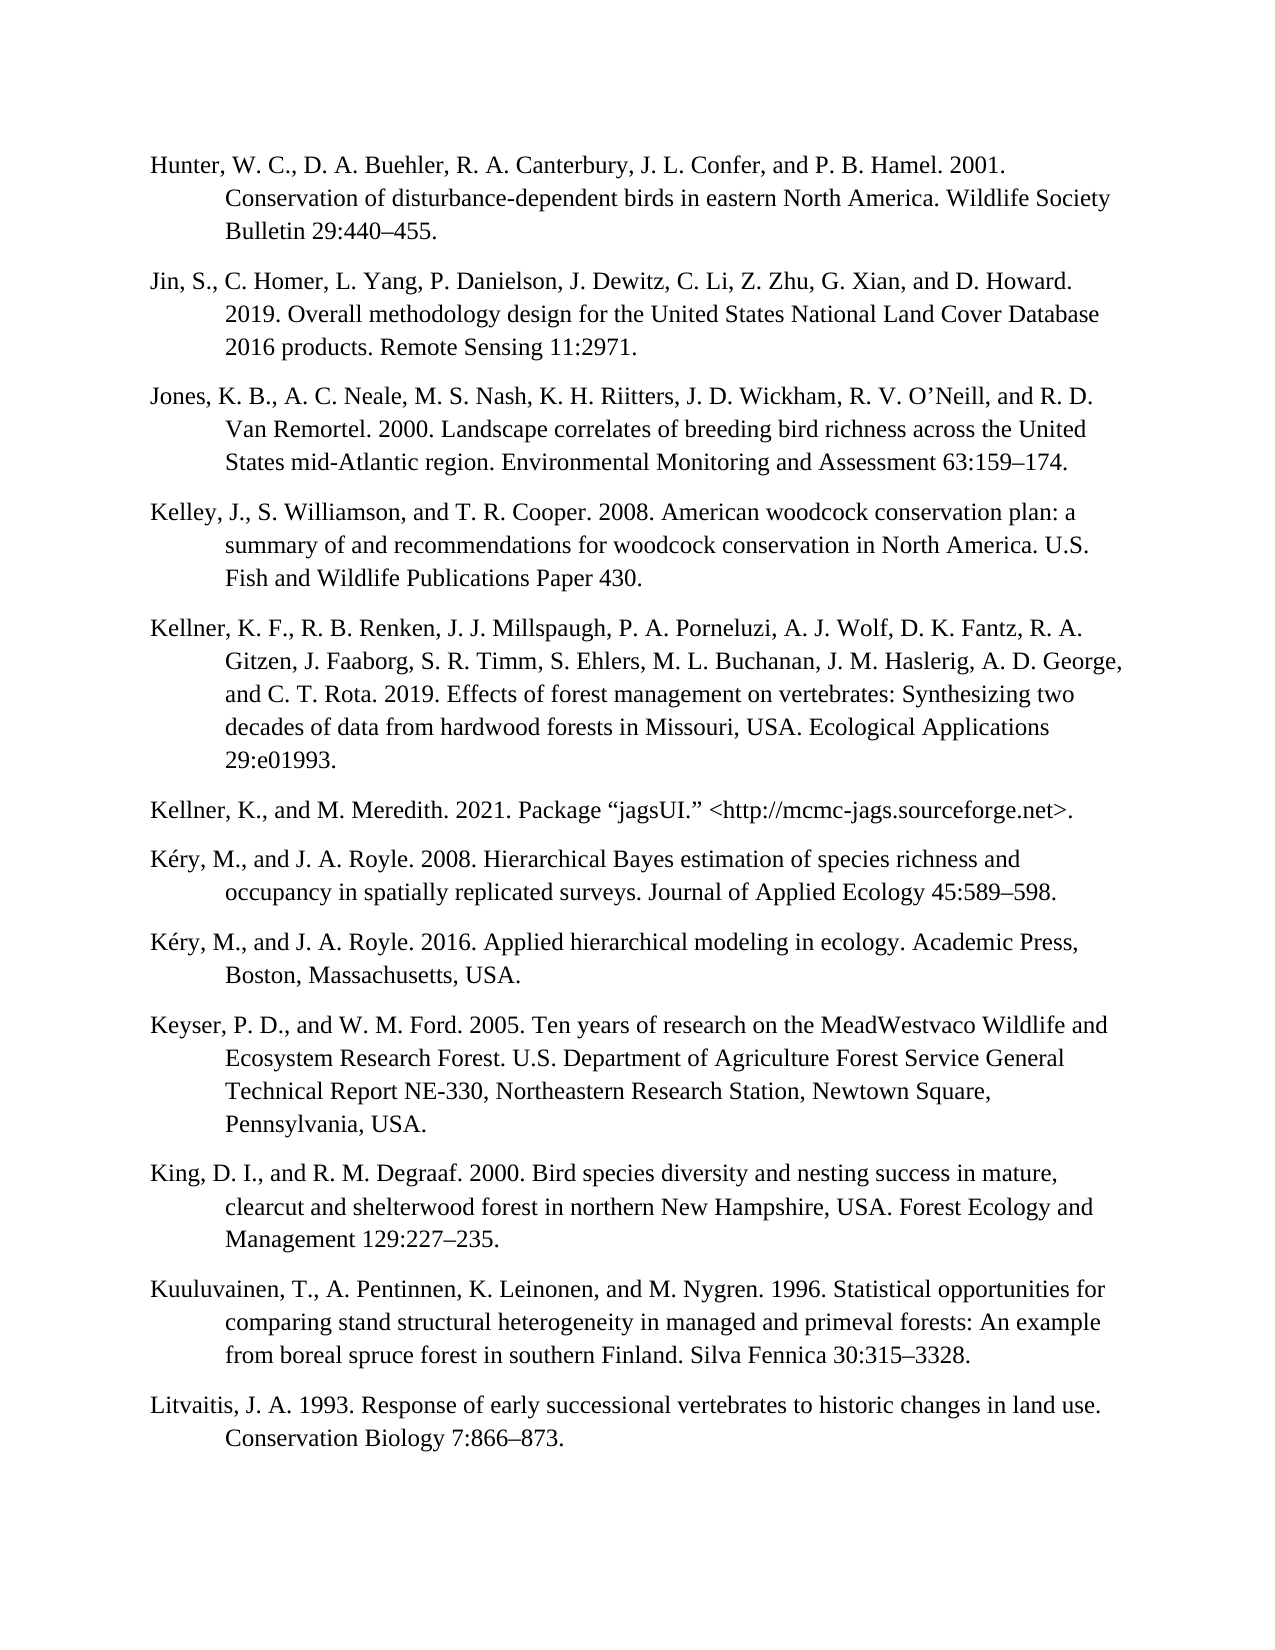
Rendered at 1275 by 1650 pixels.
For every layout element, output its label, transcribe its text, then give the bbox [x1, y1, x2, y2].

text Kellner, K., and M. Meredith. 2021. Package “jagsUI.” <http://mcmc-jags.sourceforge.net>. [150, 795, 1125, 823]
text Kéry, M., and J. A. Royle. 2008. Hierarchical Bayes estimation of species richness and occupancy in spatially replicated surveys. Journal of Applied Ecology 45:589–598. [150, 844, 1125, 906]
text Litvaitis, J. A. 1993. Response of early successional vertebrates to historic changes in land use. Conservation Biology 7:866–873. [150, 1390, 1125, 1452]
text Kelley, J., S. Williamson, and T. R. Cooper. 2008. American woodcock conservation plan: a summary of and recommendations for woodcock conservation in North America. U.S. Fish and Wildlife Publications Paper 430. [150, 497, 1125, 592]
text Jin, S., C. Homer, L. Yang, P. Danielson, J. Dewitz, C. Li, Z. Zhu, G. Xian, and D. Howard. 2019. Overall methodology design for the United States National Land Cover Database 2016 products. Remote Sensing 11:2971. [150, 266, 1125, 361]
text Kuuluvainen, T., A. Pentinnen, K. Leinonen, and M. Nygren. 1996. Statistical opportunities for comparing stand structural heterogeneity in managed and primeval forests: An example from boreal spruce forest in southern Finland. Silva Fennica 30:315–3328. [150, 1274, 1125, 1369]
text King, D. I., and R. M. Degraaf. 2000. Bird species diversity and nesting success in mature, clearcut and shelterwood forest in northern New Hampshire, USA. Forest Ecology and Management 129:227–235. [150, 1158, 1125, 1253]
text Jones, K. B., A. C. Neale, M. S. Nash, K. H. Riitters, J. D. Wickham, R. V. O’Neill, and R. D. Van Remortel. 2000. Landscape correlates of breeding bird richness across the United States mid-Atlantic region. Environmental Monitoring and Assessment 63:159–174. [150, 381, 1125, 476]
text Hunter, W. C., D. A. Buehler, R. A. Canterbury, J. L. Confer, and P. B. Hamel. 2001. Conservation of disturbance-dependent birds in eastern North America. Wildlife Society Bulletin 29:440–455. [150, 150, 1125, 245]
text Keyser, P. D., and W. M. Ford. 2005. Ten years of research on the MeadWestvaco Wildlife and Ecosystem Research Forest. U.S. Department of Agriculture Forest Service General Technical Report NE-330, Northeastern Research Station, Newtown Square, Pennsylvania, USA. [150, 1010, 1125, 1138]
text Kéry, M., and J. A. Royle. 2016. Applied hierarchical modeling in ecology. Academic Press, Boston, Massachusetts, USA. [150, 927, 1125, 989]
text Kellner, K. F., R. B. Renken, J. J. Millspaugh, P. A. Porneluzi, A. J. Wolf, D. K. Fantz, R. A. Gitzen, J. Faaborg, S. R. Timm, S. Ehlers, M. L. Buchanan, J. M. Haslerig, A. D. George, and C. T. Rota. 2019. Effects of forest management on vertebrates: Synthesizing two decades of data from hardwood forests in Missouri, USA. Ecological Applications 29:e01993. [150, 613, 1125, 774]
